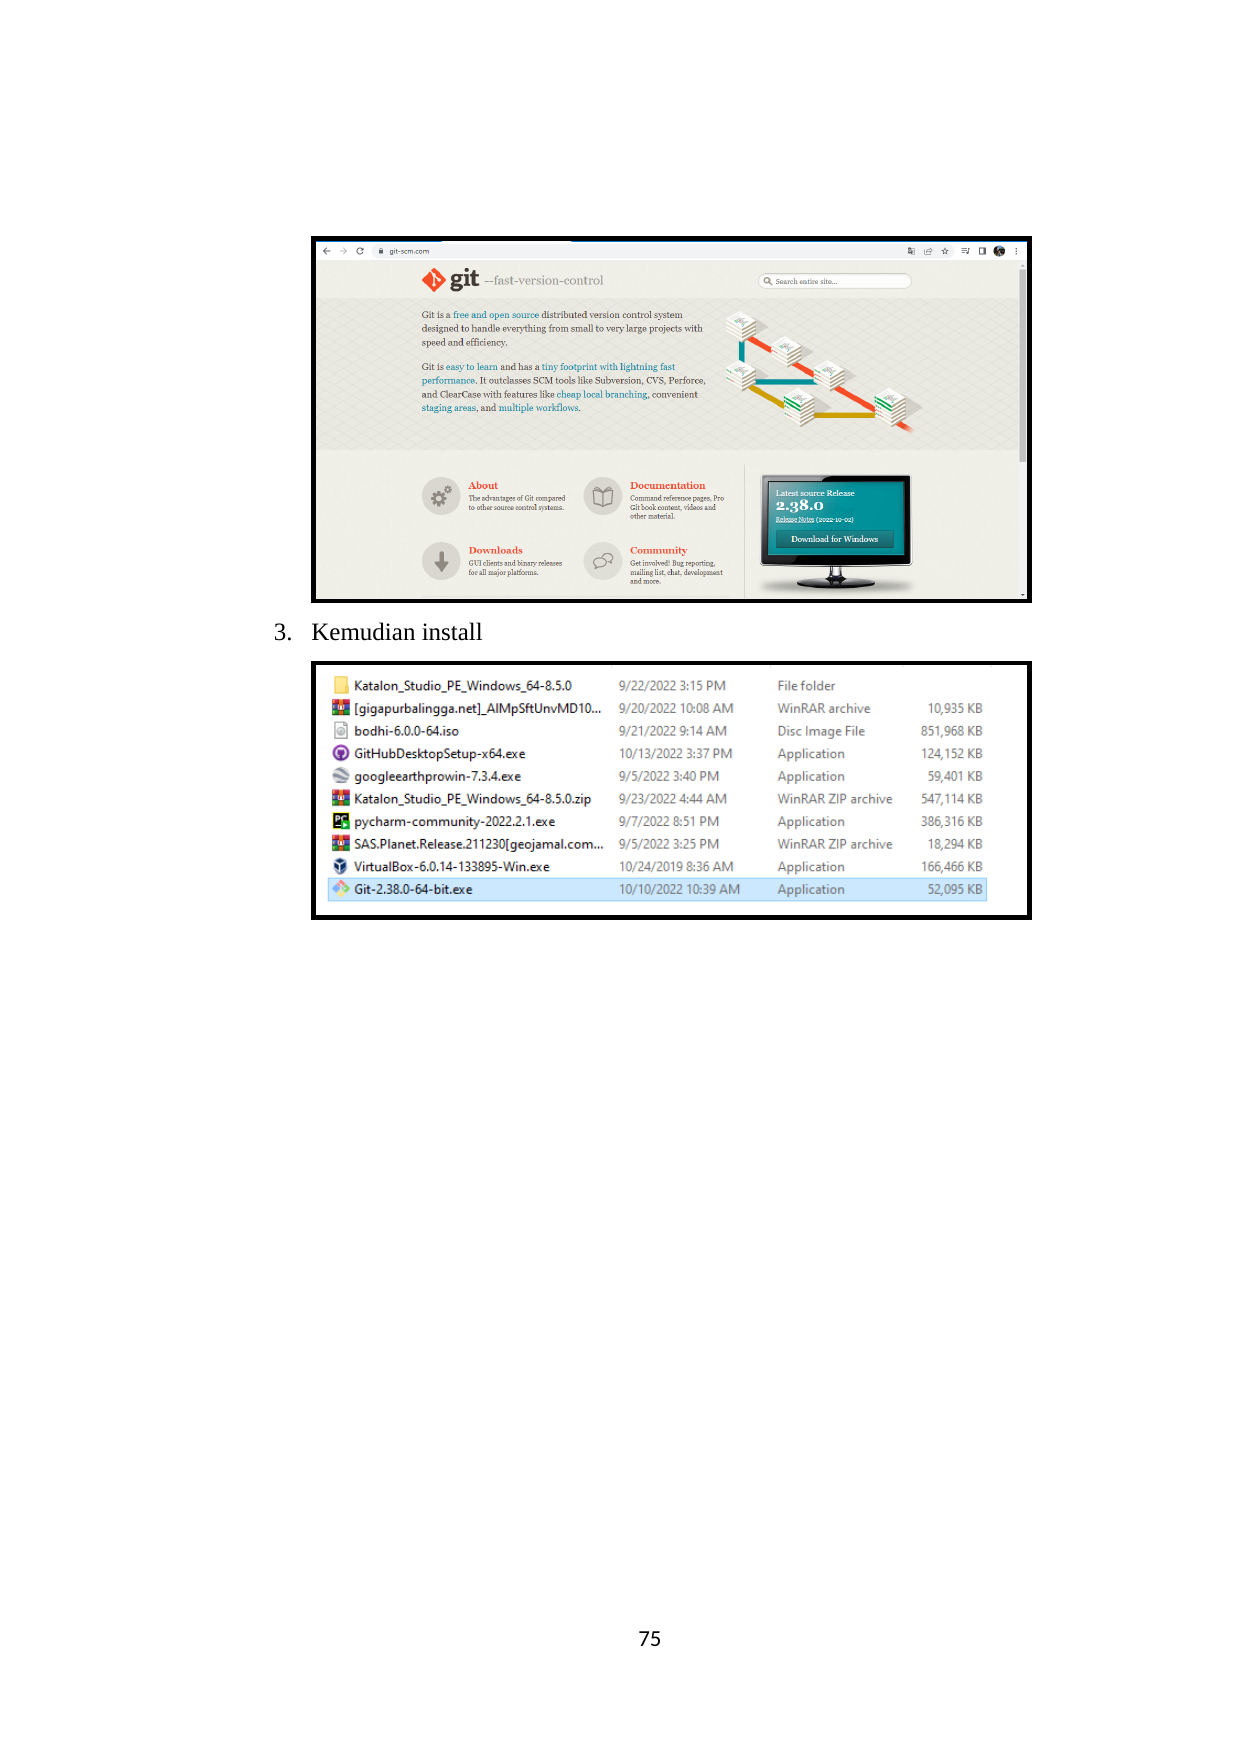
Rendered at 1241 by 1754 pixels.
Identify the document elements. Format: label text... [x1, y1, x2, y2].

picture [316, 241, 1027, 599]
list Kemudian install [274, 617, 1063, 646]
picture [316, 665, 1027, 915]
